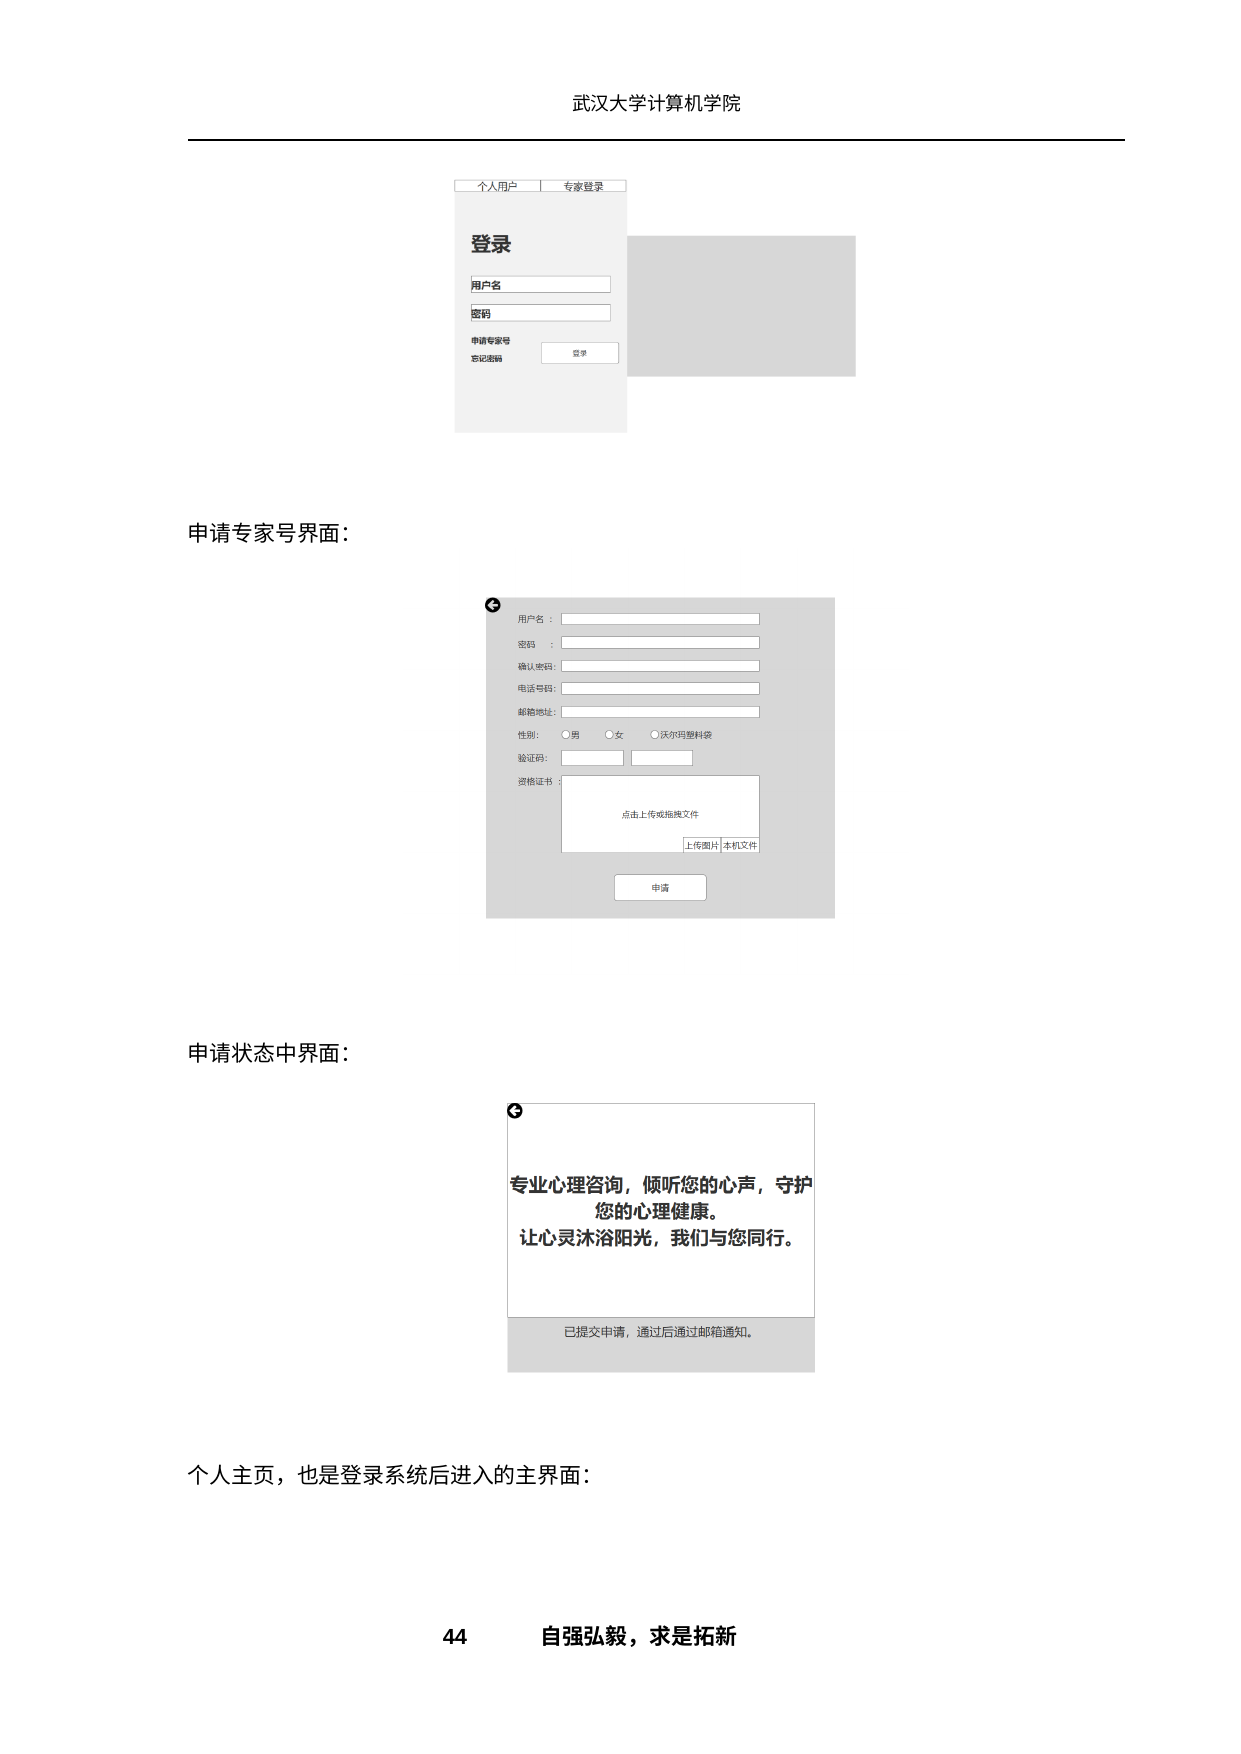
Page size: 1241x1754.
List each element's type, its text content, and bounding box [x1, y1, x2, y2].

text 申请状态中界面： [187, 1036, 1125, 1068]
picture [426, 158, 887, 464]
picture [403, 548, 910, 975]
text 个人主页，也是登录系统后进入的主界面： [187, 1458, 1125, 1491]
text 申请专家号界面： [187, 516, 1125, 548]
picture [452, 1068, 861, 1410]
